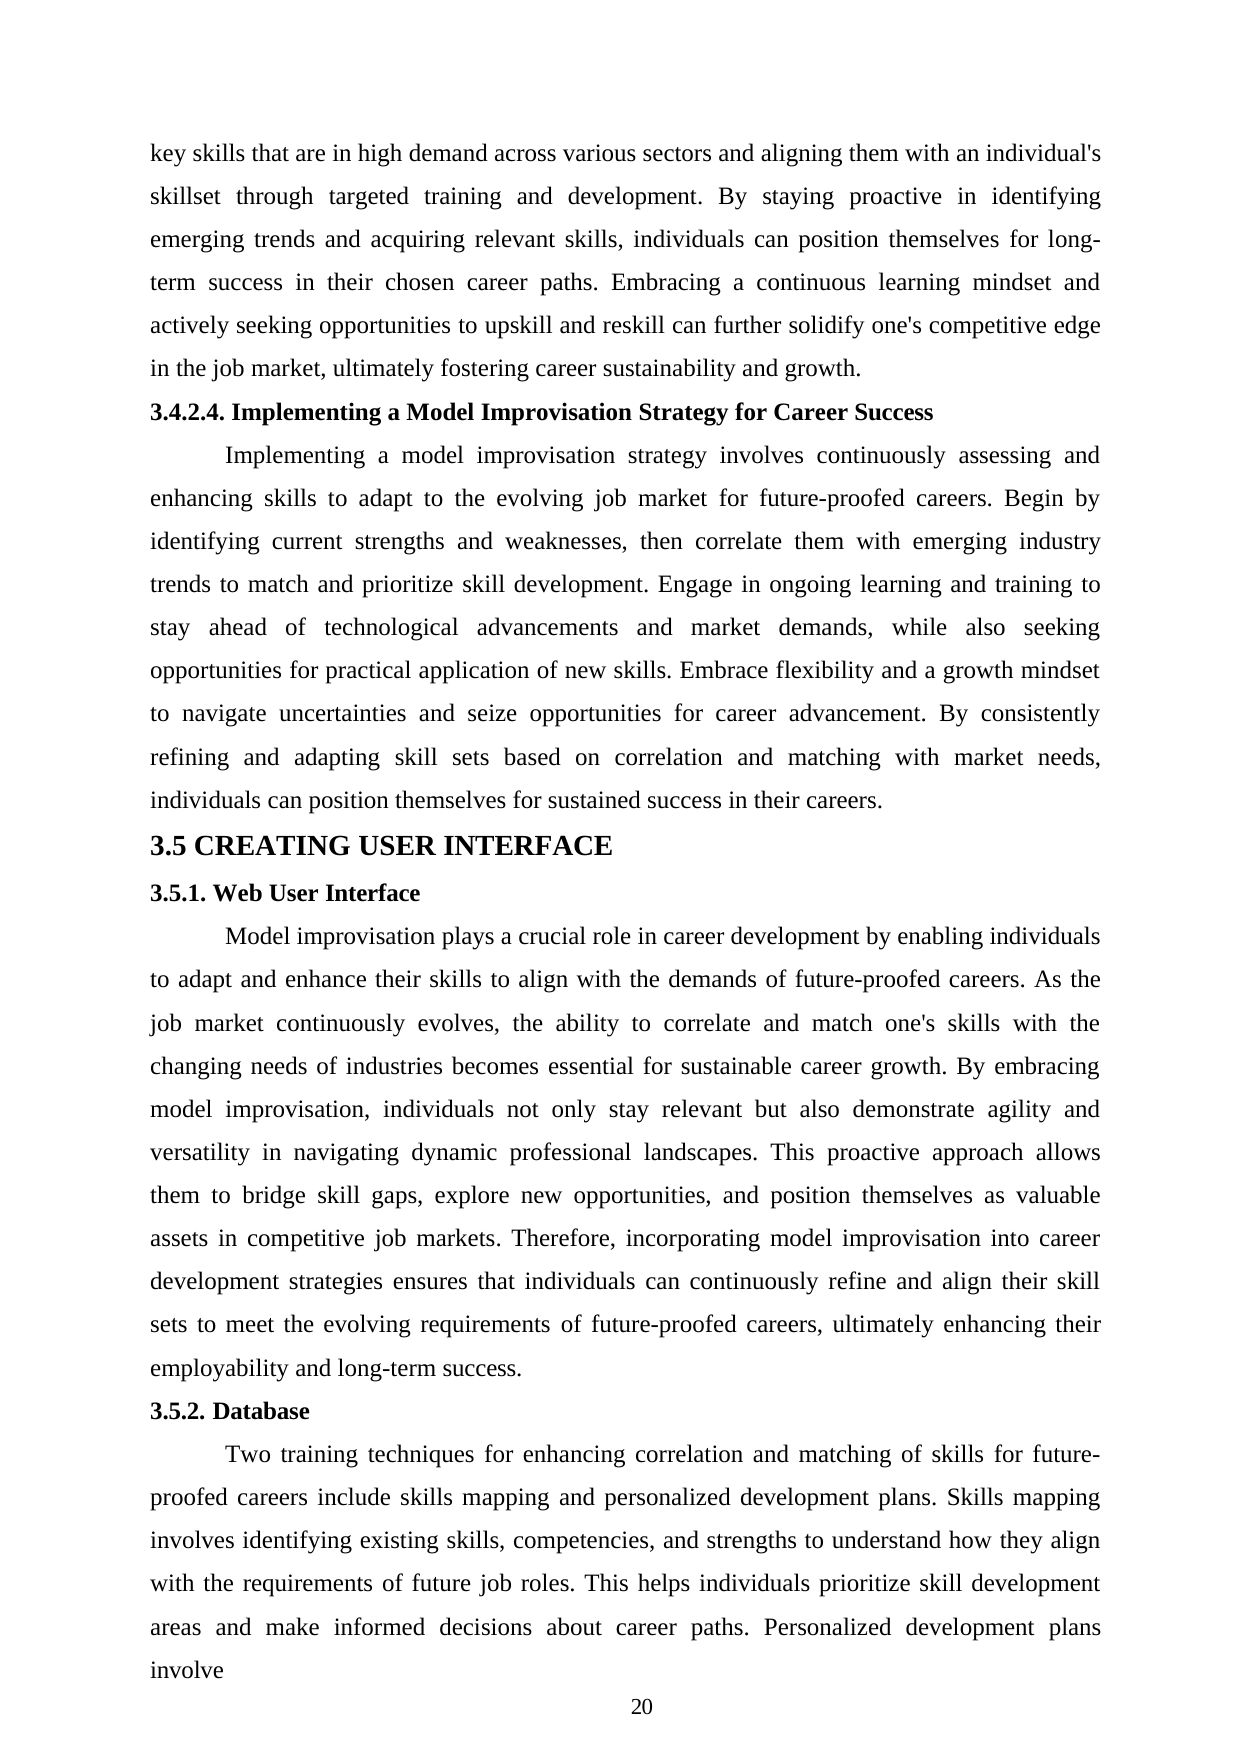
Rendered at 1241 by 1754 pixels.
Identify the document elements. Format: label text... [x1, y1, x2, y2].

subtitle Implementing a Model Improvisation Strategy for Career Success [150, 397, 1184, 426]
text Model improvisation plays a crucial role in career development by enabling individuals to adapt and enhance their skills to align with the demands of future-proofed careers. As the job market continuously evolves, the ability to correlate and match one's skills with the changing needs of industries becomes essential for sustainable career growth. By embracing model improvisation, individuals not only stay relevant but also demonstrate agility and versatility in navigating dynamic professional landscapes. This proactive approach allows them to bridge skill gaps, explore new opportunities, and position themselves as valuable assets in competitive job markets. Therefore, incorporating model improvisation into career development strategies ensures that individuals can continuously refine and align their skill sets to meet the evolving requirements of future-proofed careers, ultimately enhancing their employability and long-term success. [150, 921, 1101, 1381]
text Two training techniques for enhancing correlation and matching of skills for future- proofed careers include skills mapping and personalized development plans. Skills mapping involves identifying existing skills, competencies, and strengths to understand how they align with the requirements of future job roles. This helps individuals prioritize skill development areas and make informed decisions about career paths. Personalized development plans involve [150, 1439, 1101, 1683]
subtitle Web User Interface [150, 878, 1184, 907]
text key skills that are in high demand across various sectors and aligning them with an individual's skillset through targeted training and development. By staying proactive in identifying emerging trends and acquiring relevant skills, individuals can position themselves for long-term success in their chosen career paths. Embracing a continuous learning mindset and actively seeking opportunities to upskill and reskill can further solidify one's competitive edge in the job market, ultimately fostering career sustainability and growth. [150, 138, 1101, 382]
subtitle Database [150, 1396, 1184, 1425]
text Implementing a model improvisation strategy involves continuously assessing and enhancing skills to adapt to the evolving job market for future-proofed careers. Begin by identifying current strengths and weaknesses, then correlate them with emerging industry trends to match and prioritize skill development. Engage in ongoing learning and training to stay ahead of technological advancements and market demands, while also seeking opportunities for practical application of new skills. Embrace flexibility and a growth mindset to navigate uncertainties and seize opportunities for career advancement. By consistently refining and adapting skill sets based on correlation and matching with market needs, individuals can position themselves for sustained success in their careers. [150, 440, 1101, 813]
subtitle CREATING USER INTERFACE [150, 828, 1184, 862]
